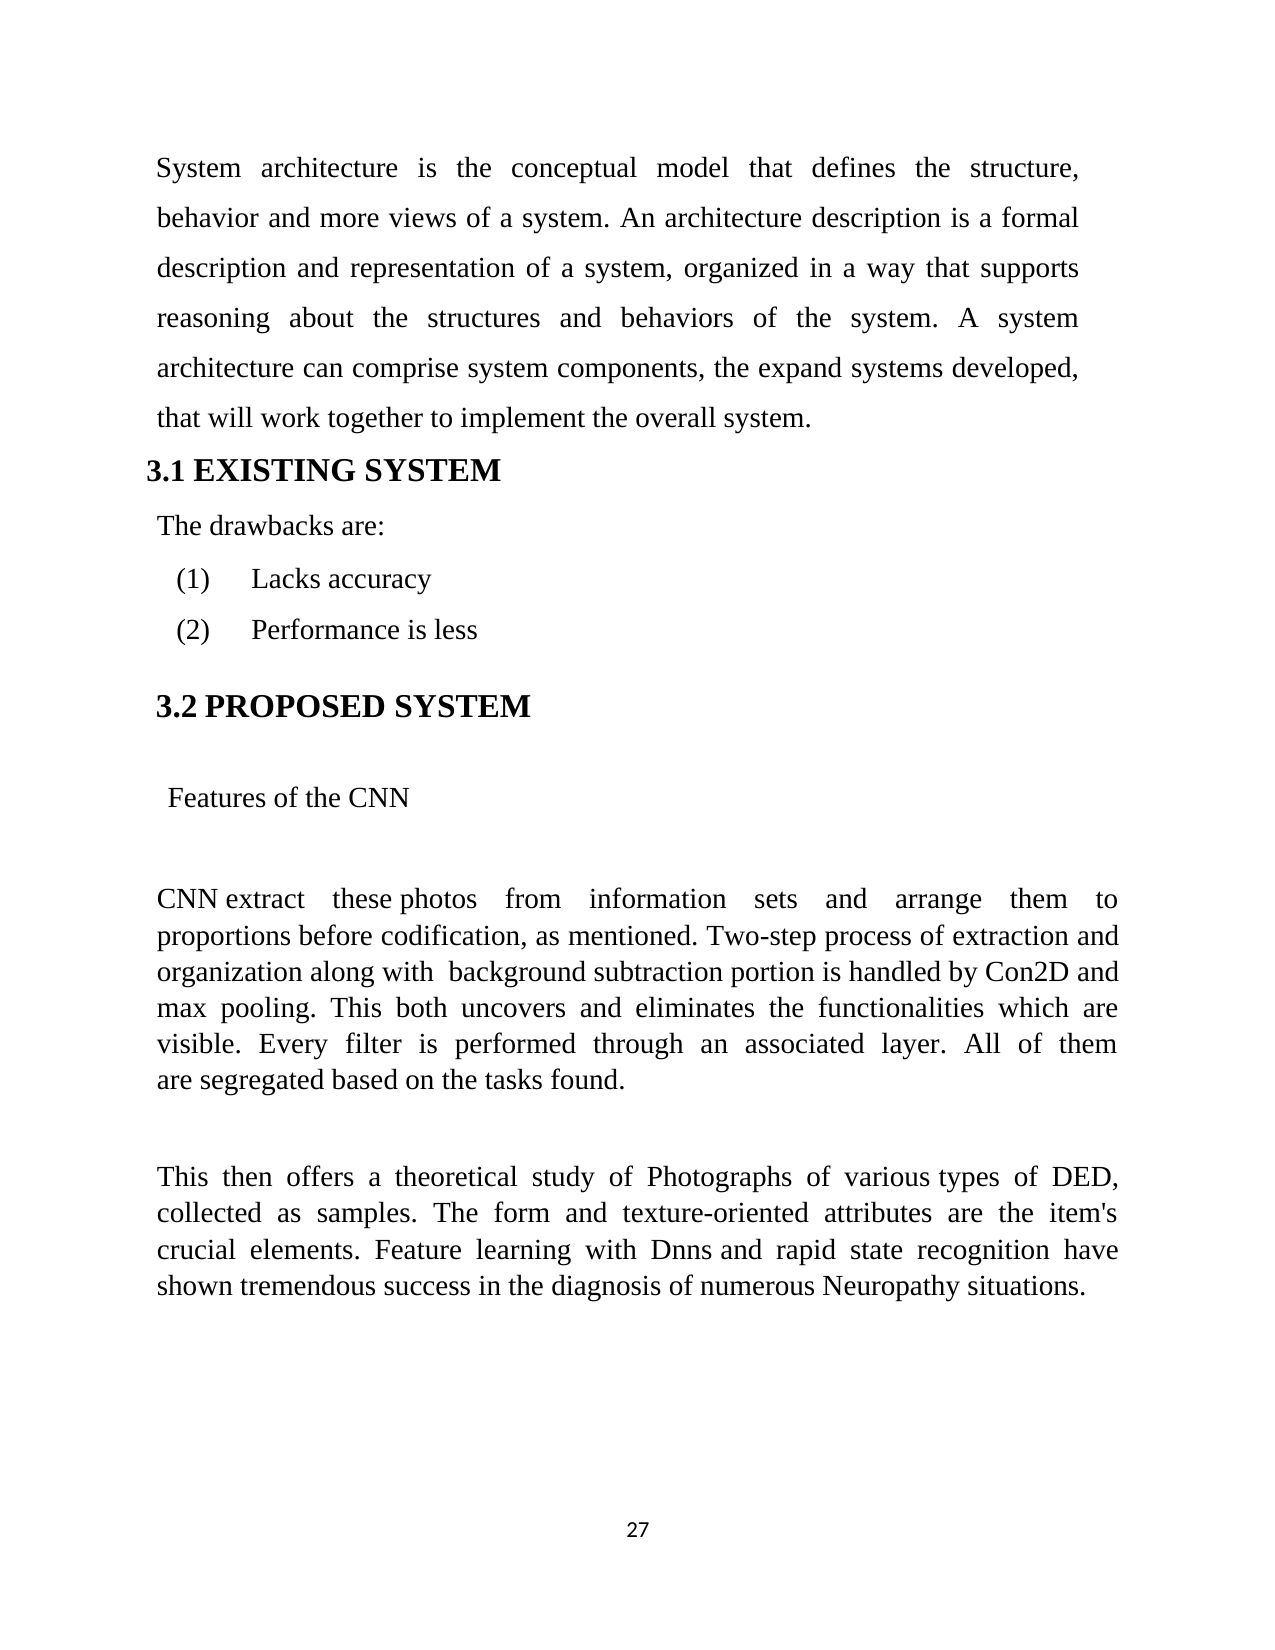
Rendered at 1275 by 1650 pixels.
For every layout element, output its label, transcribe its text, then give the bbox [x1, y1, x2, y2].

text CNN extract these photos from information sets and arrange them to proportions before codification, as mentioned. Two-step process of extraction and organization along with background subtraction portion is handled by Con2D and max pooling. This both uncovers and eliminates the functionalities which are visible. Every filter is performed through an associated layer. All of them are segregated based on the tasks found. [157, 881, 1119, 1096]
text System architecture is the conceptual model that defines the structure, behavior and more views of a system. An architecture description is a formal description and representation of a system, organized in a way that supports reasoning about the structures and behaviors of the system. A system architecture can comprise system components, the expand systems developed, that will work together to implement the overall system. [156, 150, 1080, 433]
text 3.2 PROPOSED SYSTEM [156, 686, 1089, 724]
list Lacks accuracy [176, 561, 951, 595]
text Features of the CNN [167, 780, 1106, 813]
text The drawbacks are: [157, 508, 1119, 542]
text 3.1 EXISTING SYSTEM [146, 450, 1080, 489]
list Performance is less [176, 612, 951, 646]
text This then offers a theoretical study of Photographs of various types of DED, collected as samples. The form and texture-oriented attributes are the item's crucial elements. Feature learning with Dnns and rapid state recognition have shown tremendous success in the diagnosis of numerous Neuropathy situations. [157, 1159, 1119, 1301]
